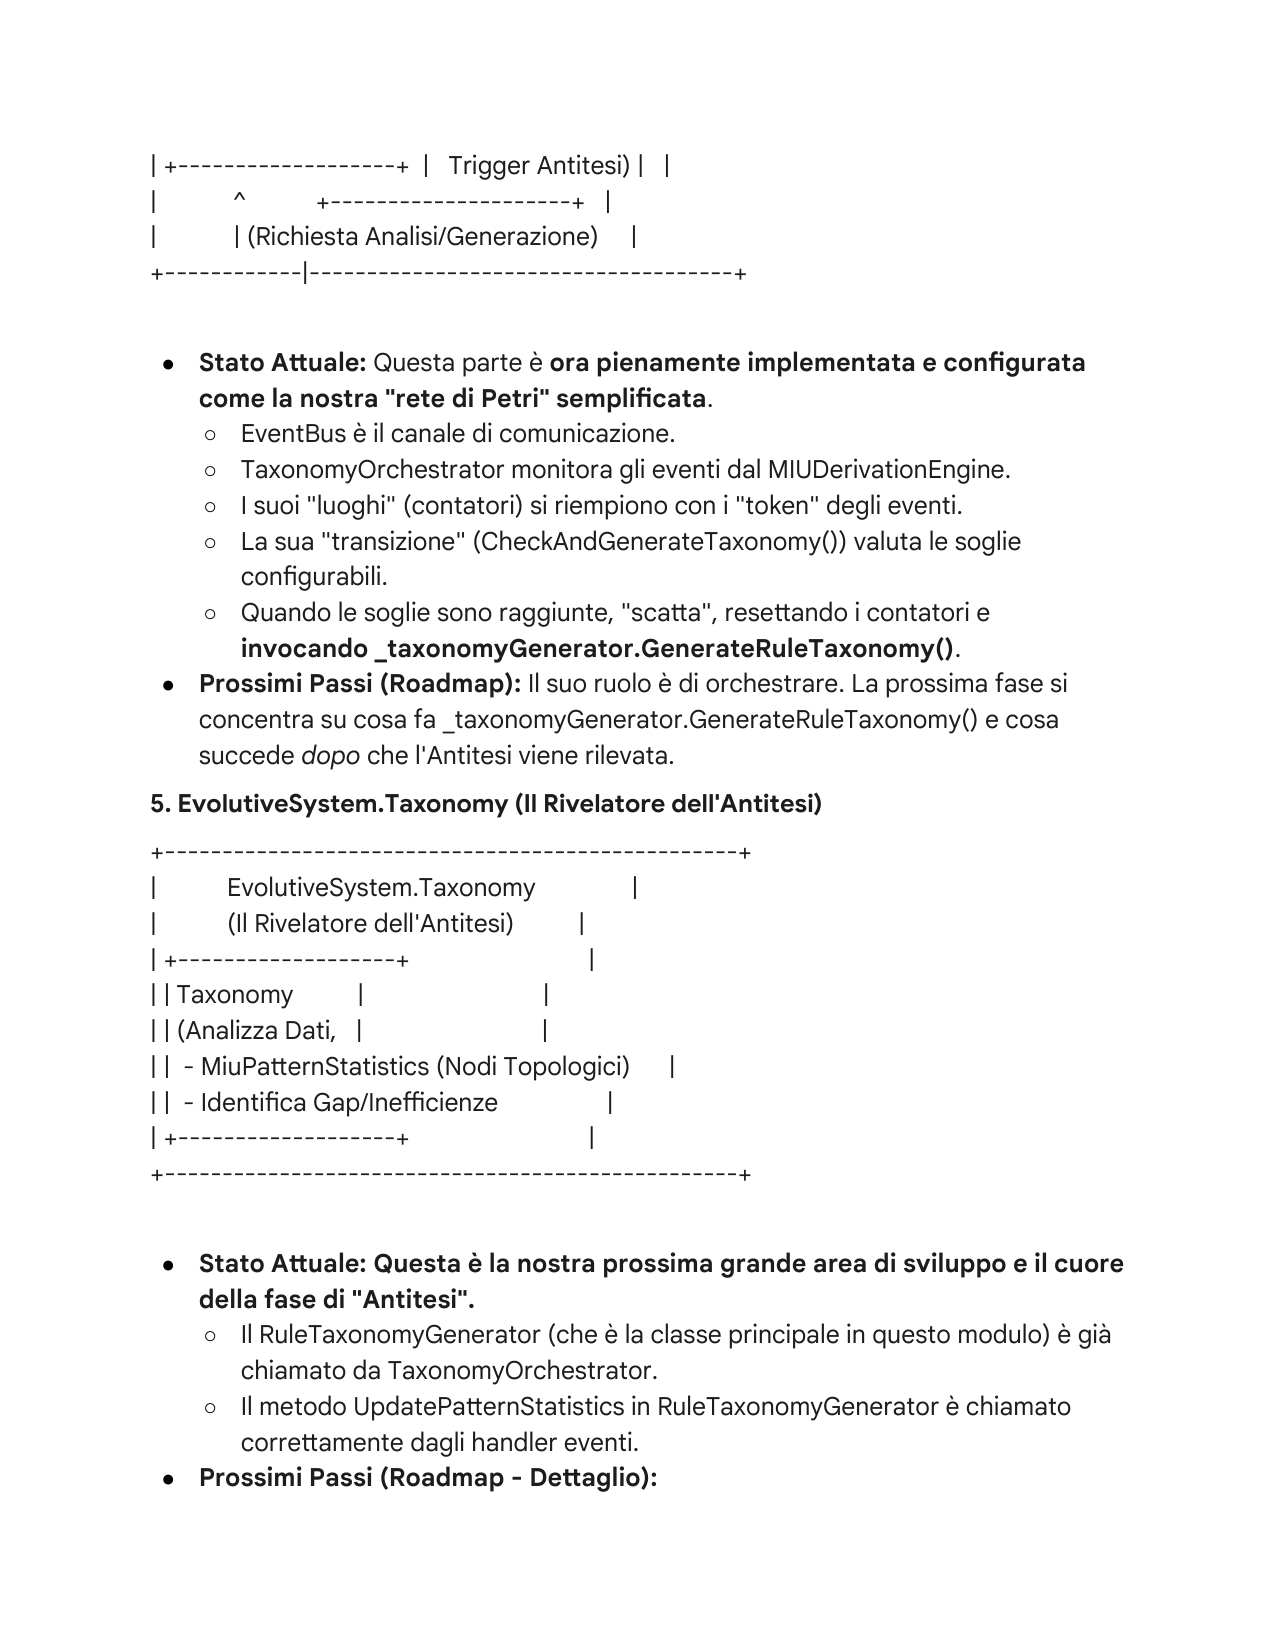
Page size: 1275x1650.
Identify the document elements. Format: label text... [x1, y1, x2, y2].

list EventBus è il canale di comunicazione. [203, 419, 1125, 450]
list I suoi "luoghi" (contatori) si riempiono con i "token" degli eventi. [203, 490, 1125, 521]
list Quando le soglie sono raggiunte, "scatta", resettando i contatori e invocando _taxonomyGenerator.GenerateRuleTaxonomy(). [203, 597, 1125, 664]
list TaxonomyOrchestrator monitora gli eventi dal MIUDerivationEngine. [203, 454, 1125, 486]
list La sua "transizione" (CheckAndGenerateTaxonomy()) valuta le soglie configurabili. [203, 526, 1125, 593]
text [150, 150, 1125, 318]
list Stato Attuale: Questa parte è ora pienamente implementata e configurata come la nostra "rete di Petri" semplificata. [161, 347, 1125, 414]
text +--------------------------------------------------+ | EvolutiveSystem.Taxonomy | | (Il Rivelatore dell'Antitesi) | | +-------------------+ | | | Taxonomy | | | | (Analizza Dati, | | | | - MiuPatternStatistics (Nodi Topologici) | | | - Identifica Gap/Inefficienze | | +-------------------+ | +--------------------------------------------------+ [150, 837, 1125, 1219]
subtitle 5. EvolutiveSystem.Taxonomy (Il Rivelatore dell'Antitesi) [150, 788, 1125, 820]
list Prossimi Passi (Roadmap): Il suo ruolo è di orchestrare. La prossima fase si concentra su cosa fa _taxonomyGenerator.GenerateRuleTaxonomy() e cosa succede dopo che l'Antitesi viene rilevata. [161, 669, 1125, 772]
list Prossimi Passi (Roadmap - Dettaglio): [161, 1463, 1125, 1494]
list Il RuleTaxonomyGenerator (che è la classe principale in questo modulo) è già chiamato da TaxonomyOrchestrator. [203, 1320, 1125, 1387]
list Il metodo UpdatePatternStatistics in RuleTaxonomyGenerator è chiamato correttamente dagli handler eventi. [203, 1391, 1125, 1458]
list Stato Attuale: Questa è la nostra prossima grande area di sviluppo e il cuore della fase di "Antitesi". [161, 1248, 1125, 1315]
